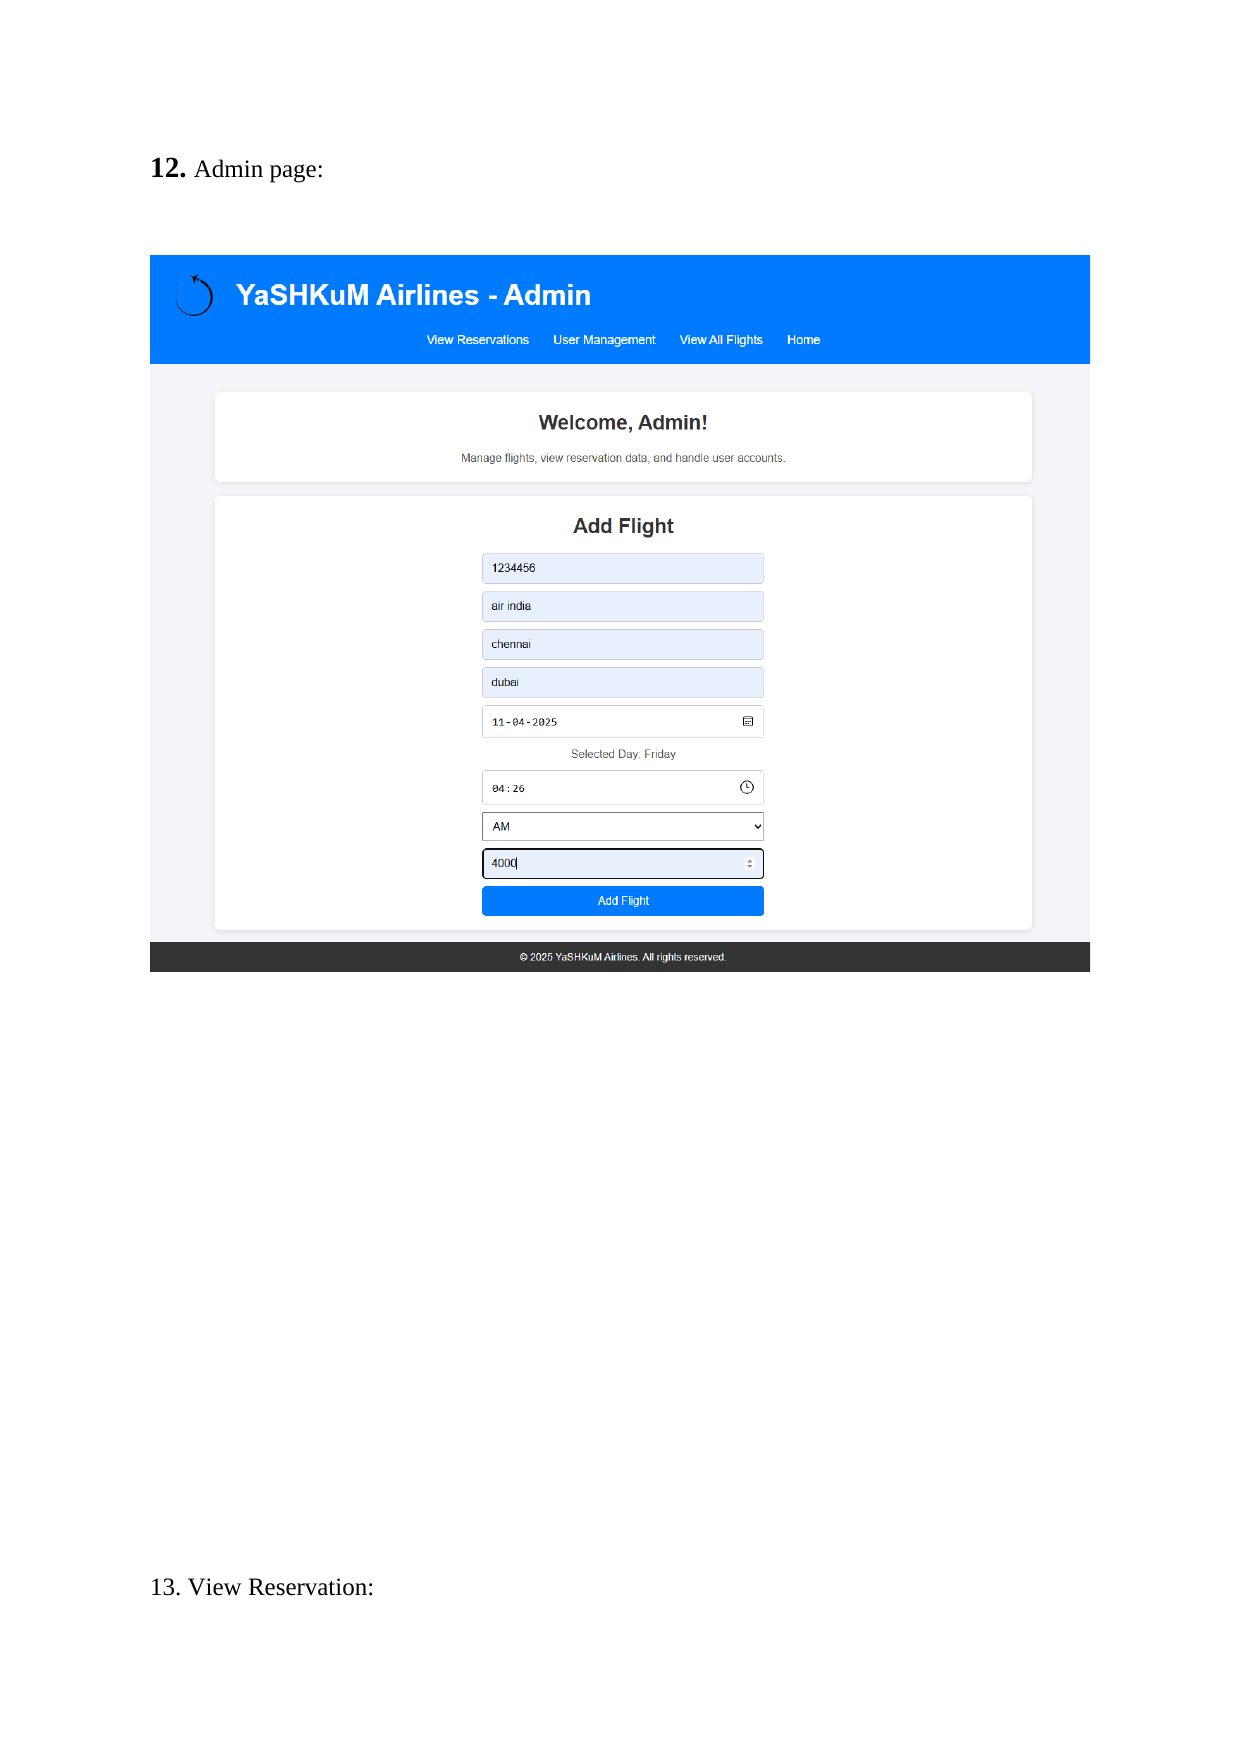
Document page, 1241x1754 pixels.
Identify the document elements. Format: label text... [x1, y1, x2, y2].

text 13. View Reservation: [150, 1572, 1090, 1600]
picture [150, 255, 1091, 972]
text 12. Admin page: [150, 150, 1090, 183]
